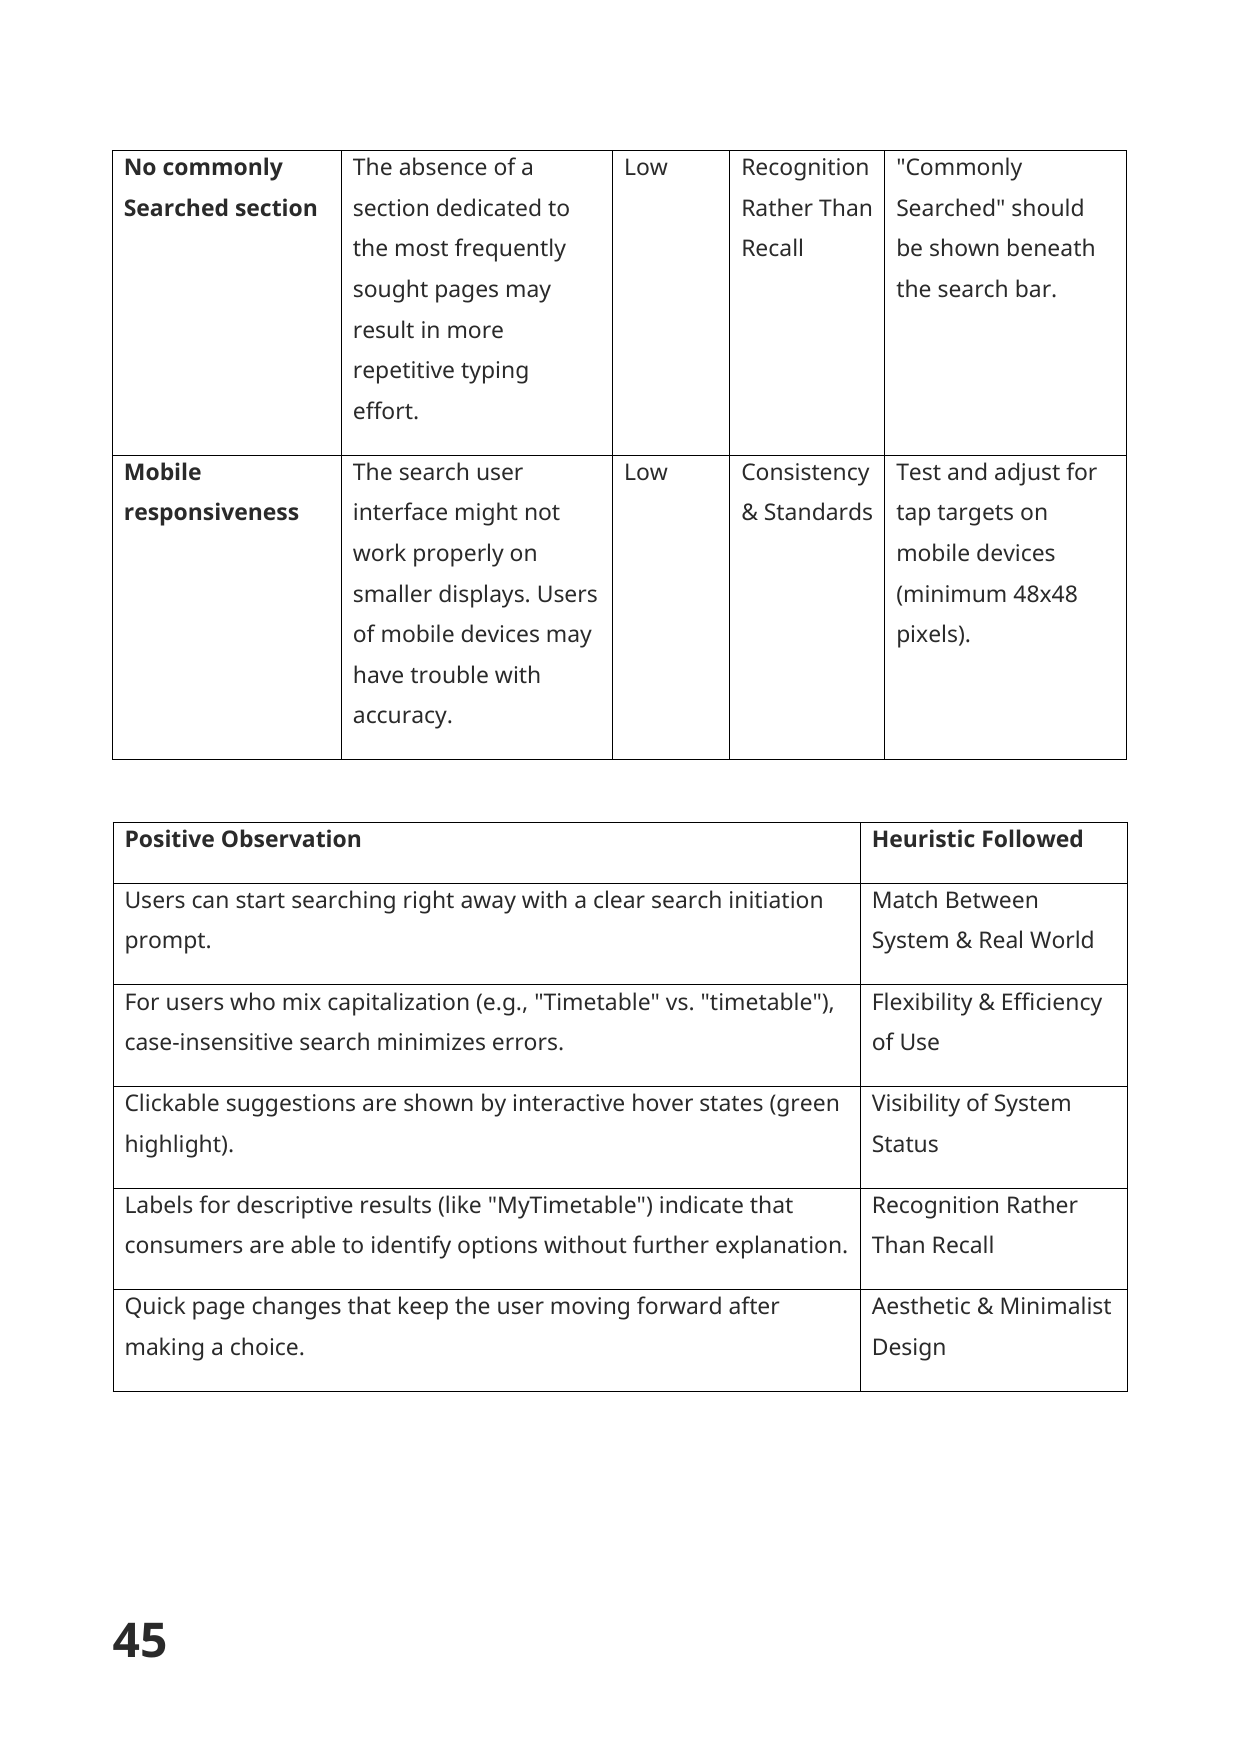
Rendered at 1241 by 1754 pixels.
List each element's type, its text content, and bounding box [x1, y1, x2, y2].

table_cell Labels for descriptive results (like "MyTimetable") indicate that consumers are able to identify options without further explanation. [114, 1189, 860, 1289]
table_cell Test and adjust for tap targets on mobile devices (minimum 48x48 pixels). [885, 456, 1126, 759]
table_cell Match Between System & Real World [861, 884, 1127, 984]
table_cell "Commonly Searched" should be shown beneath the search bar. [885, 151, 1126, 455]
table_cell Recognition Rather Than Recall [861, 1189, 1127, 1289]
table_cell Low [613, 456, 729, 759]
table_cell Recognition Rather Than Recall [730, 151, 884, 455]
table_cell Clickable suggestions are shown by interactive hover states (green highlight). [114, 1087, 860, 1187]
table_cell Quick page changes that keep the user moving forward after making a choice. [114, 1290, 860, 1391]
table_cell Visibility of System Status [861, 1087, 1127, 1187]
table_cell Mobile responsiveness [113, 456, 341, 759]
table_cell Consistency & Standards [730, 456, 884, 759]
table_cell For users who mix capitalization (e.g., "Timetable" vs. "timetable"), case-insensitive search minimizes errors. [114, 985, 860, 1086]
table_cell Users can start searching right away with a clear search initiation prompt. [114, 884, 860, 984]
table_cell No commonly Searched section [113, 151, 341, 455]
table_cell The absence of a section dedicated to the most frequently sought pages may result in more repetitive typing effort. [342, 151, 612, 455]
table_header Positive Observation [114, 823, 860, 883]
table_cell Aesthetic & Minimalist Design [861, 1290, 1127, 1391]
table_cell The search user interface might not work properly on smaller displays. Users of mobile devices may have trouble with accuracy. [342, 456, 612, 759]
table_header Heuristic Followed [861, 823, 1127, 883]
table_cell Flexibility & Efficiency of Use [861, 985, 1127, 1086]
table_cell Low [613, 151, 729, 455]
